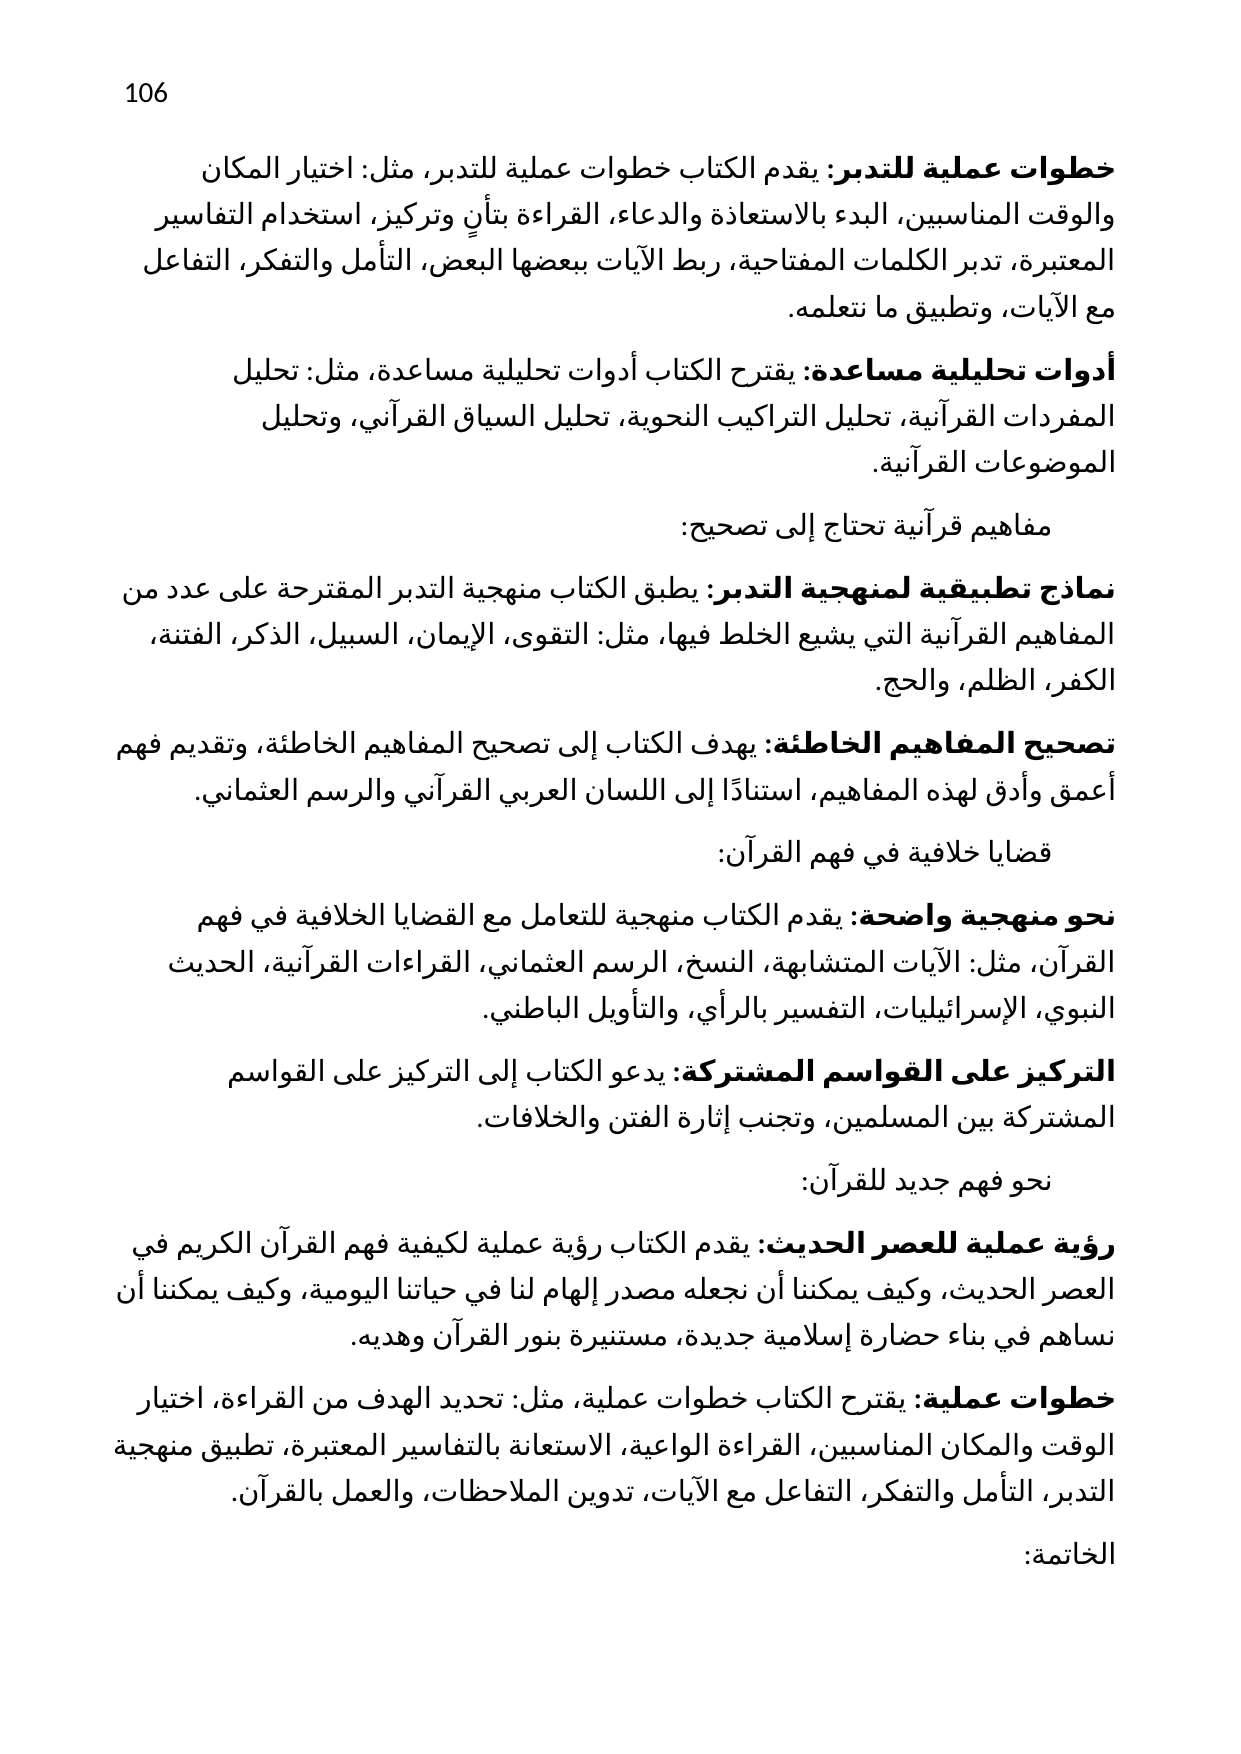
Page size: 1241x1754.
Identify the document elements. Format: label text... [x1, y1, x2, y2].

list مفاهيم قرآنية تحتاج إلى تصحيح: [112, 507, 1053, 543]
text التركيز على القواسم المشتركة: يدعو الكتاب إلى التركيز على القواسم المشتركة بين المسلمين، وتجنب إثارة الفتن والخلافات. [112, 1053, 1117, 1135]
text خطوات عملية: يقترح الكتاب خطوات عملية، مثل: تحديد الهدف من القراءة، اختيار الوقت والمكان المناسبين، القراءة الواعية، الاستعانة بالتفاسير المعتبرة، تطبيق منهجية التدبر، التأمل والتفكر، التفاعل مع الآيات، تدوين الملاحظات، والعمل بالقرآن. [112, 1380, 1117, 1508]
list قضايا خلافية في فهم القرآن: [112, 834, 1053, 870]
text رؤية عملية للعصر الحديث: يقدم الكتاب رؤية عملية لكيفية فهم القرآن الكريم في العصر الحديث، وكيف يمكننا أن نجعله مصدر إلهام لنا في حياتنا اليومية، وكيف يمكننا أن نساهم في بناء حضارة إسلامية جديدة، مستنيرة بنور القرآن وهديه. [112, 1225, 1117, 1353]
text الخاتمة: [112, 1536, 1117, 1571]
text نماذج تطبيقية لمنهجية التدبر: يطبق الكتاب منهجية التدبر المقترحة على عدد من المفاهيم القرآنية التي يشيع الخلط فيها، مثل: التقوى، الإيمان، السبيل، الذكر، الفتنة، الكفر، الظلم، والحج. [112, 570, 1117, 698]
list نحو فهم جديد للقرآن: [112, 1162, 1053, 1198]
text تصحيح المفاهيم الخاطئة: يهدف الكتاب إلى تصحيح المفاهيم الخاطئة، وتقديم فهم أعمق وأدق لهذه المفاهيم، استنادًا إلى اللسان العربي القرآني والرسم العثماني. [112, 725, 1117, 807]
text خطوات عملية للتدبر: يقدم الكتاب خطوات عملية للتدبر، مثل: اختيار المكان والوقت المناسبين، البدء بالاستعاذة والدعاء، القراءة بتأنٍ وتركيز، استخدام التفاسير المعتبرة، تدبر الكلمات المفتاحية، ربط الآيات ببعضها البعض، التأمل والتفكر، التفاعل مع الآيات، وتطبيق ما نتعلمه. [112, 150, 1117, 324]
text أدوات تحليلية مساعدة: يقترح الكتاب أدوات تحليلية مساعدة، مثل: تحليل المفردات القرآنية، تحليل التراكيب النحوية، تحليل السياق القرآني، وتحليل الموضوعات القرآنية. [112, 352, 1117, 480]
text نحو منهجية واضحة: يقدم الكتاب منهجية للتعامل مع القضايا الخلافية في فهم القرآن، مثل: الآيات المتشابهة، النسخ، الرسم العثماني، القراءات القرآنية، الحديث النبوي، الإسرائيليات، التفسير بالرأي، والتأويل الباطني. [112, 897, 1117, 1026]
